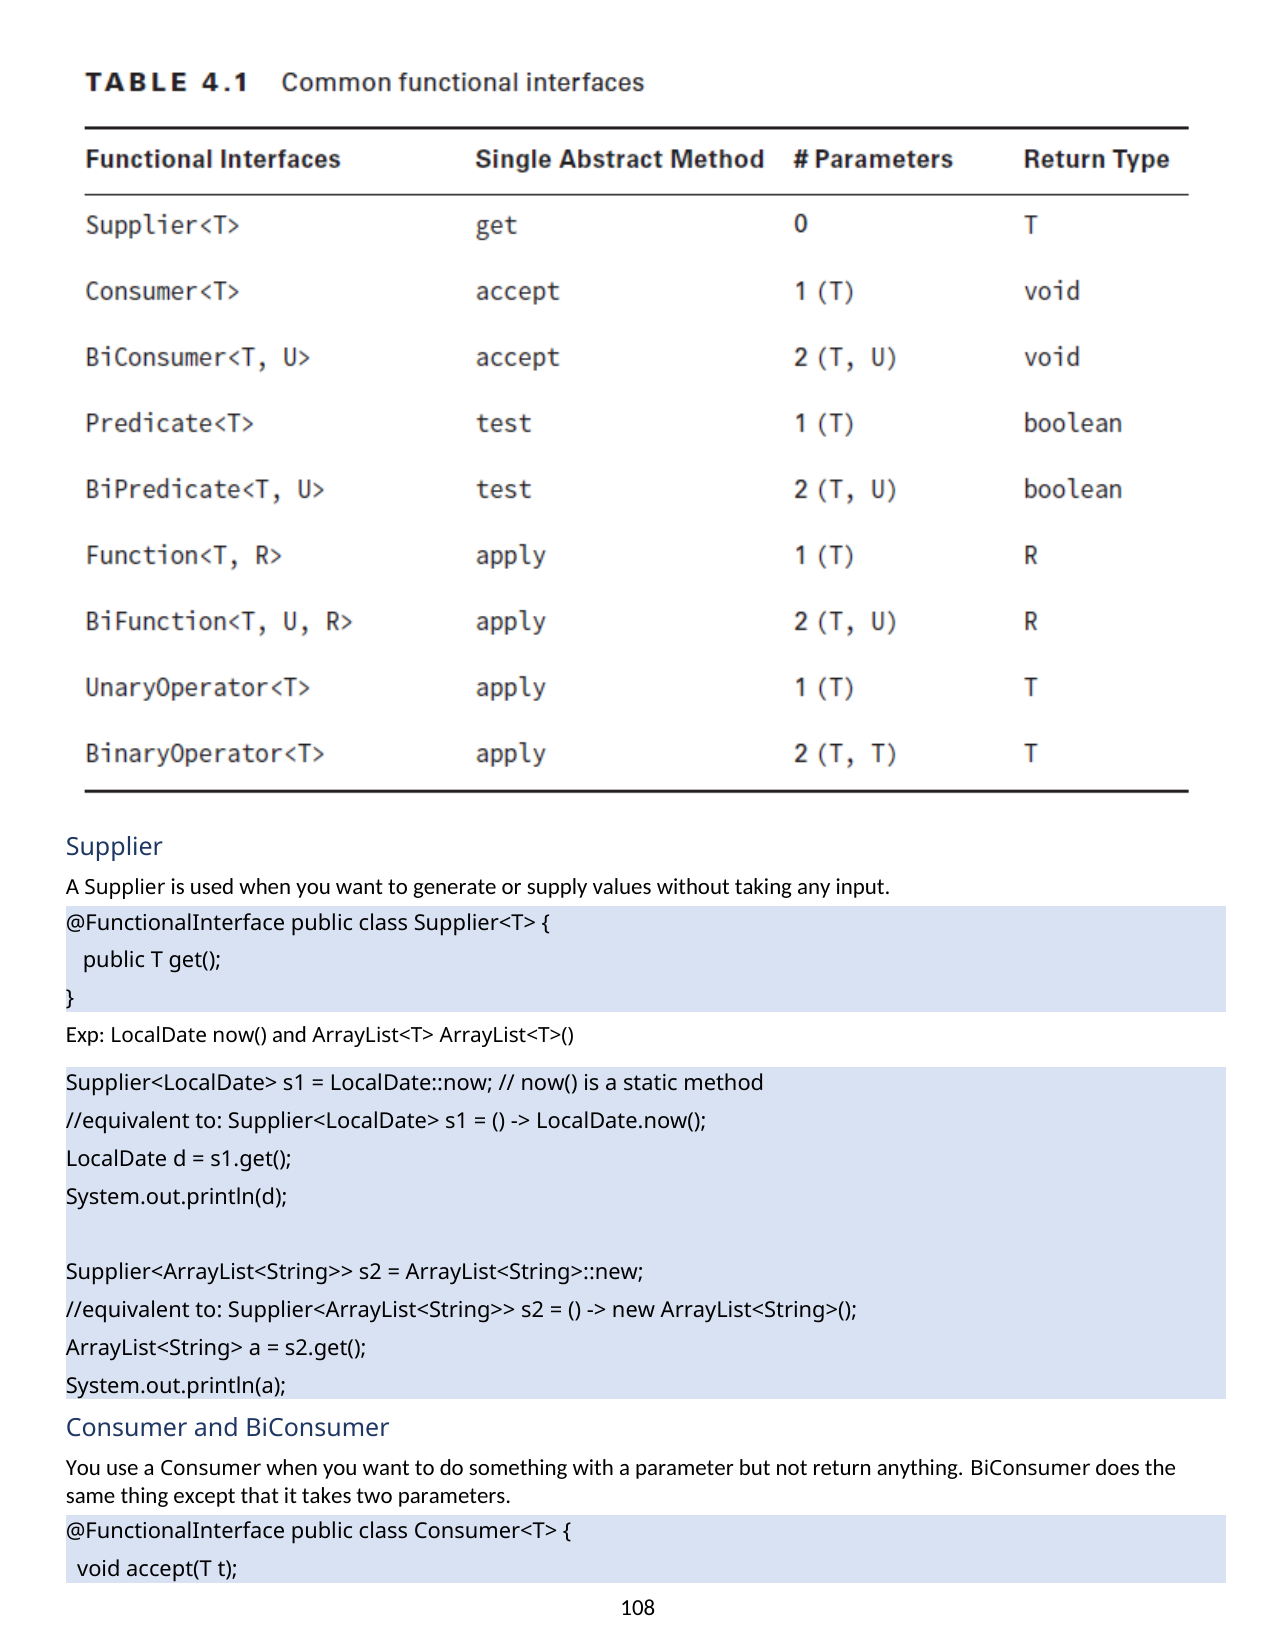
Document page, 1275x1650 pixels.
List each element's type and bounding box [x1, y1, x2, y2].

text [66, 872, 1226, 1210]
picture [65, 56, 1208, 810]
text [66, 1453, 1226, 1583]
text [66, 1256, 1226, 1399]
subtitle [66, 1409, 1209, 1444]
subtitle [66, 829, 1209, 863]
